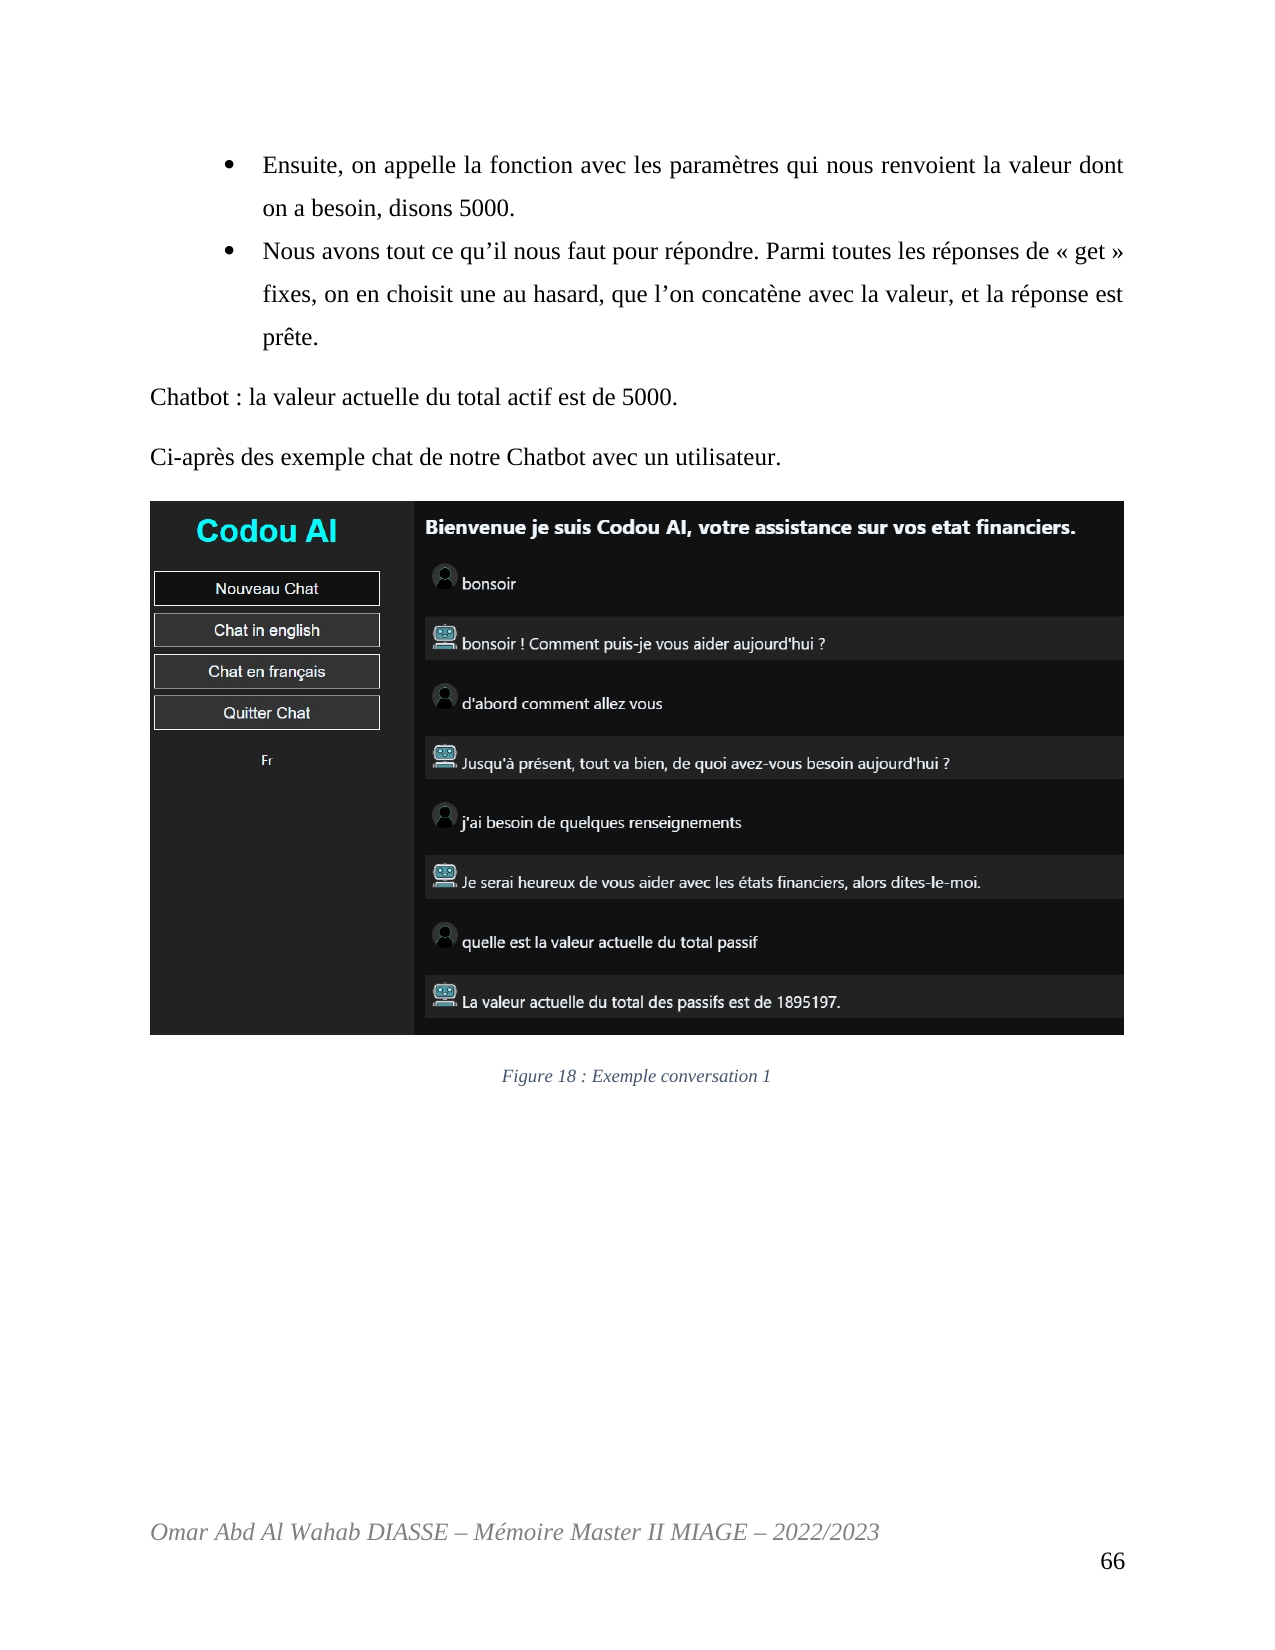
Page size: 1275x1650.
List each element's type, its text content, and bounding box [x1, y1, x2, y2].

text Ci-après des exemple chat de notre Chatbot avec un utilisateur. [150, 442, 1125, 471]
text Figure 18 : Exemple conversation 1 [150, 1065, 1125, 1087]
text Chatbot : la valeur actuelle du total actif est de 5000. [150, 382, 1125, 411]
list Ensuite, on appelle la fonction avec les paramètres qui nous renvoient la valeur dont on a besoin, disons 5000. [225, 150, 1125, 222]
list Nous avons tout ce qu’il nous faut pour répondre. Parmi toutes les réponses de « get » fixes, on en choisit une au hasard, que l’on concatène avec la valeur, et la réponse est prête. [225, 236, 1125, 351]
picture [150, 501, 1124, 1035]
